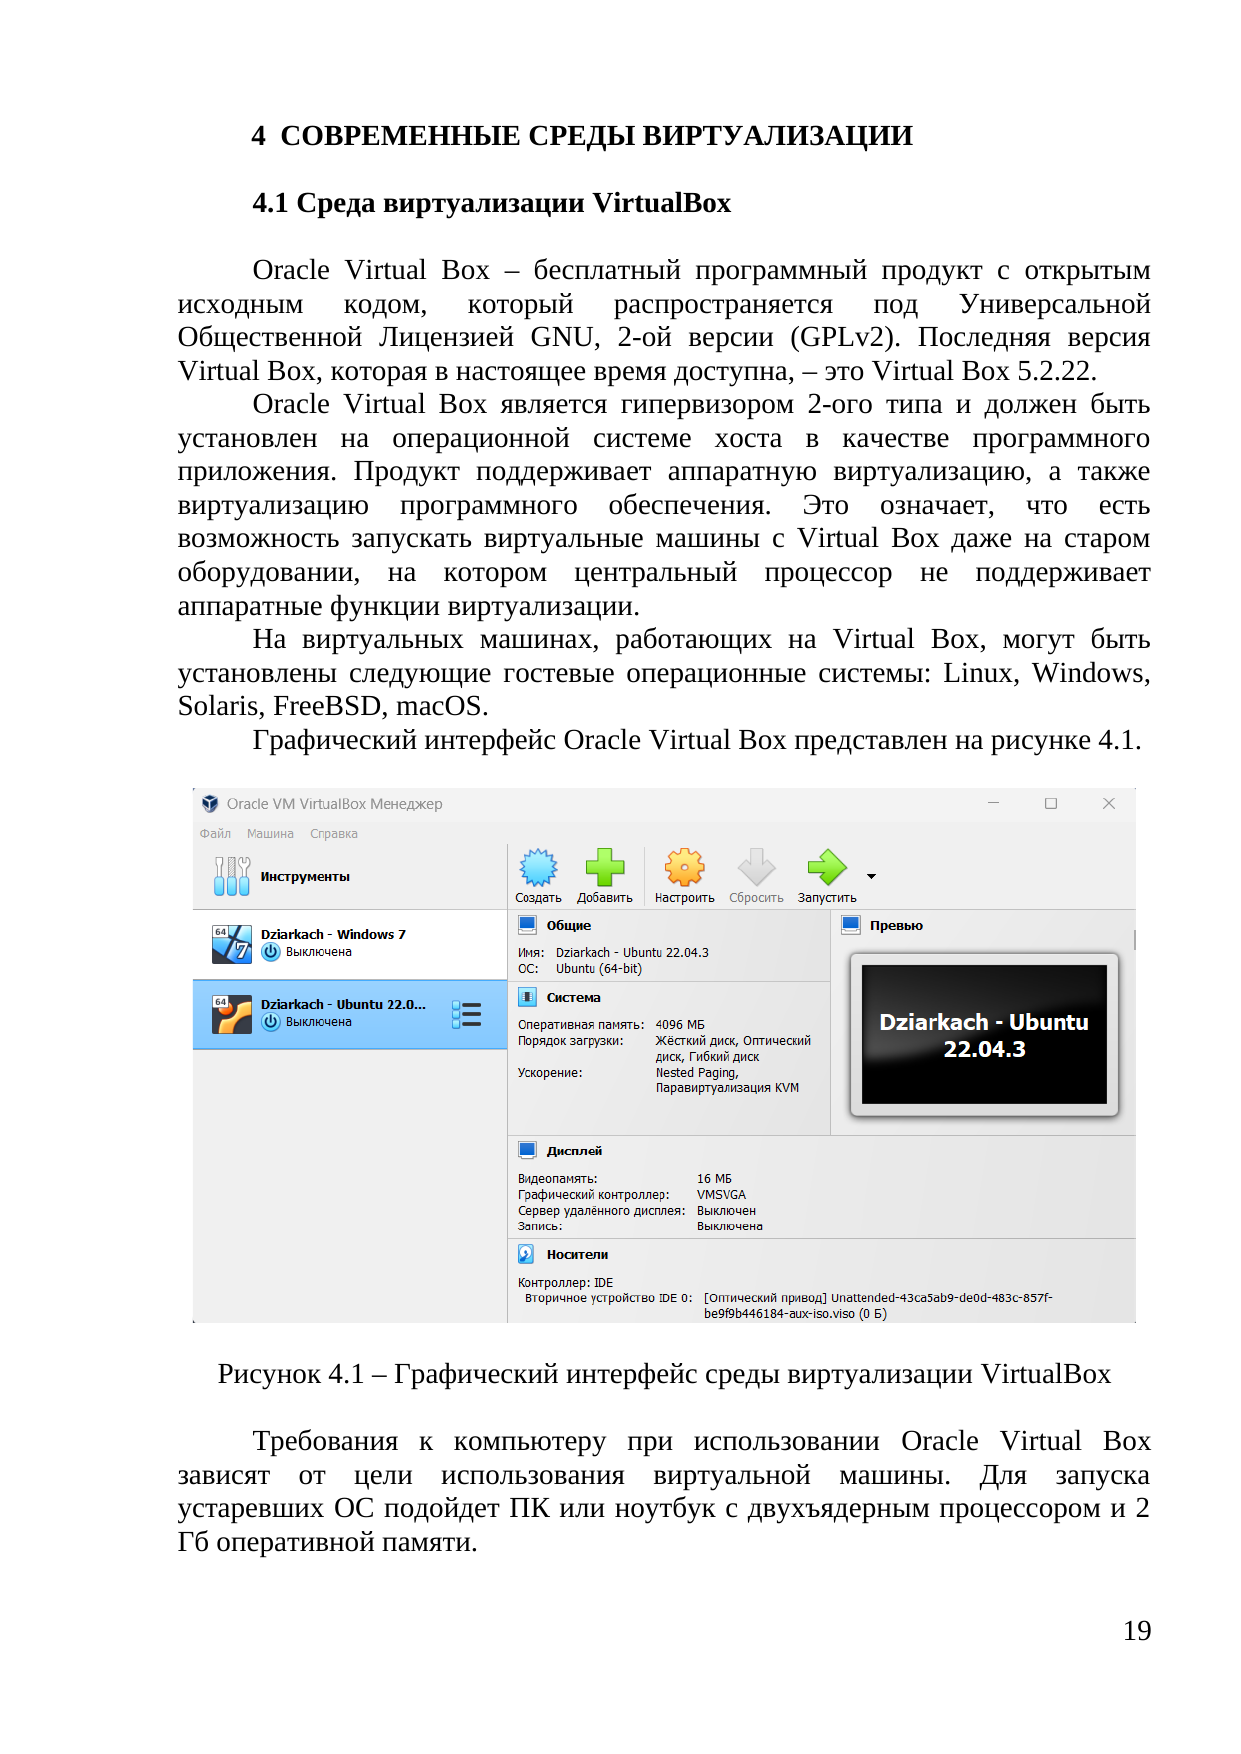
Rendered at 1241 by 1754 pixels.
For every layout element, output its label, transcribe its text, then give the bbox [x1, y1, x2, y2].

picture [192, 788, 1136, 1323]
subtitle 4.1 Среда виртуализации VirtualBox [177, 185, 1152, 219]
text На виртуальных машинах, работающих на Virtual Box, могут быть установлены следующие гостевые операционные системы: Linux, Windows, Solaris, FreeBSD, macOS. [177, 621, 1152, 722]
text Oracle Virtual Box является гипервизором 2-ого типа и должен быть установлен на операционной системе хоста в качестве программного приложения. Продукт поддерживает аппаратную виртуализацию, а также виртуализацию программного обеспечения. Это означает, что есть возможность запускать виртуальные машины с Virtual Box даже на старом оборудовании, на котором центральный процессор не поддерживает аппаратные функции виртуализации. [177, 386, 1152, 621]
text Рисунок 4.1 – Графический интерфейс среды виртуализации VirtualBox [177, 1356, 1152, 1390]
subtitle 4 СОВРЕМЕННЫЕ СРЕДЫ ВИРТУАЛИЗАЦИИ [251, 118, 1152, 152]
text Требования к компьютеру при использовании Oracle Virtual Box зависят от цели использования виртуальной машины. Для запуска устаревших ОС подойдет ПК или ноутбук с двухъядерным процессором и 2 Гб оперативной памяти. [177, 1423, 1152, 1557]
text Oracle Virtual Box – бесплатный программный продукт с открытым исходным кодом, который распространяется под Универсальной Общественной Лицензией GNU, 2-ой версии (GPLv2). Последняя версия Virtual Box, которая в настоящее время доступна, – это Virtual Box 5.2.22. [177, 252, 1152, 386]
text Графический интерфейс Oracle Virtual Box представлен на рисунке 4.1. [177, 722, 1152, 755]
